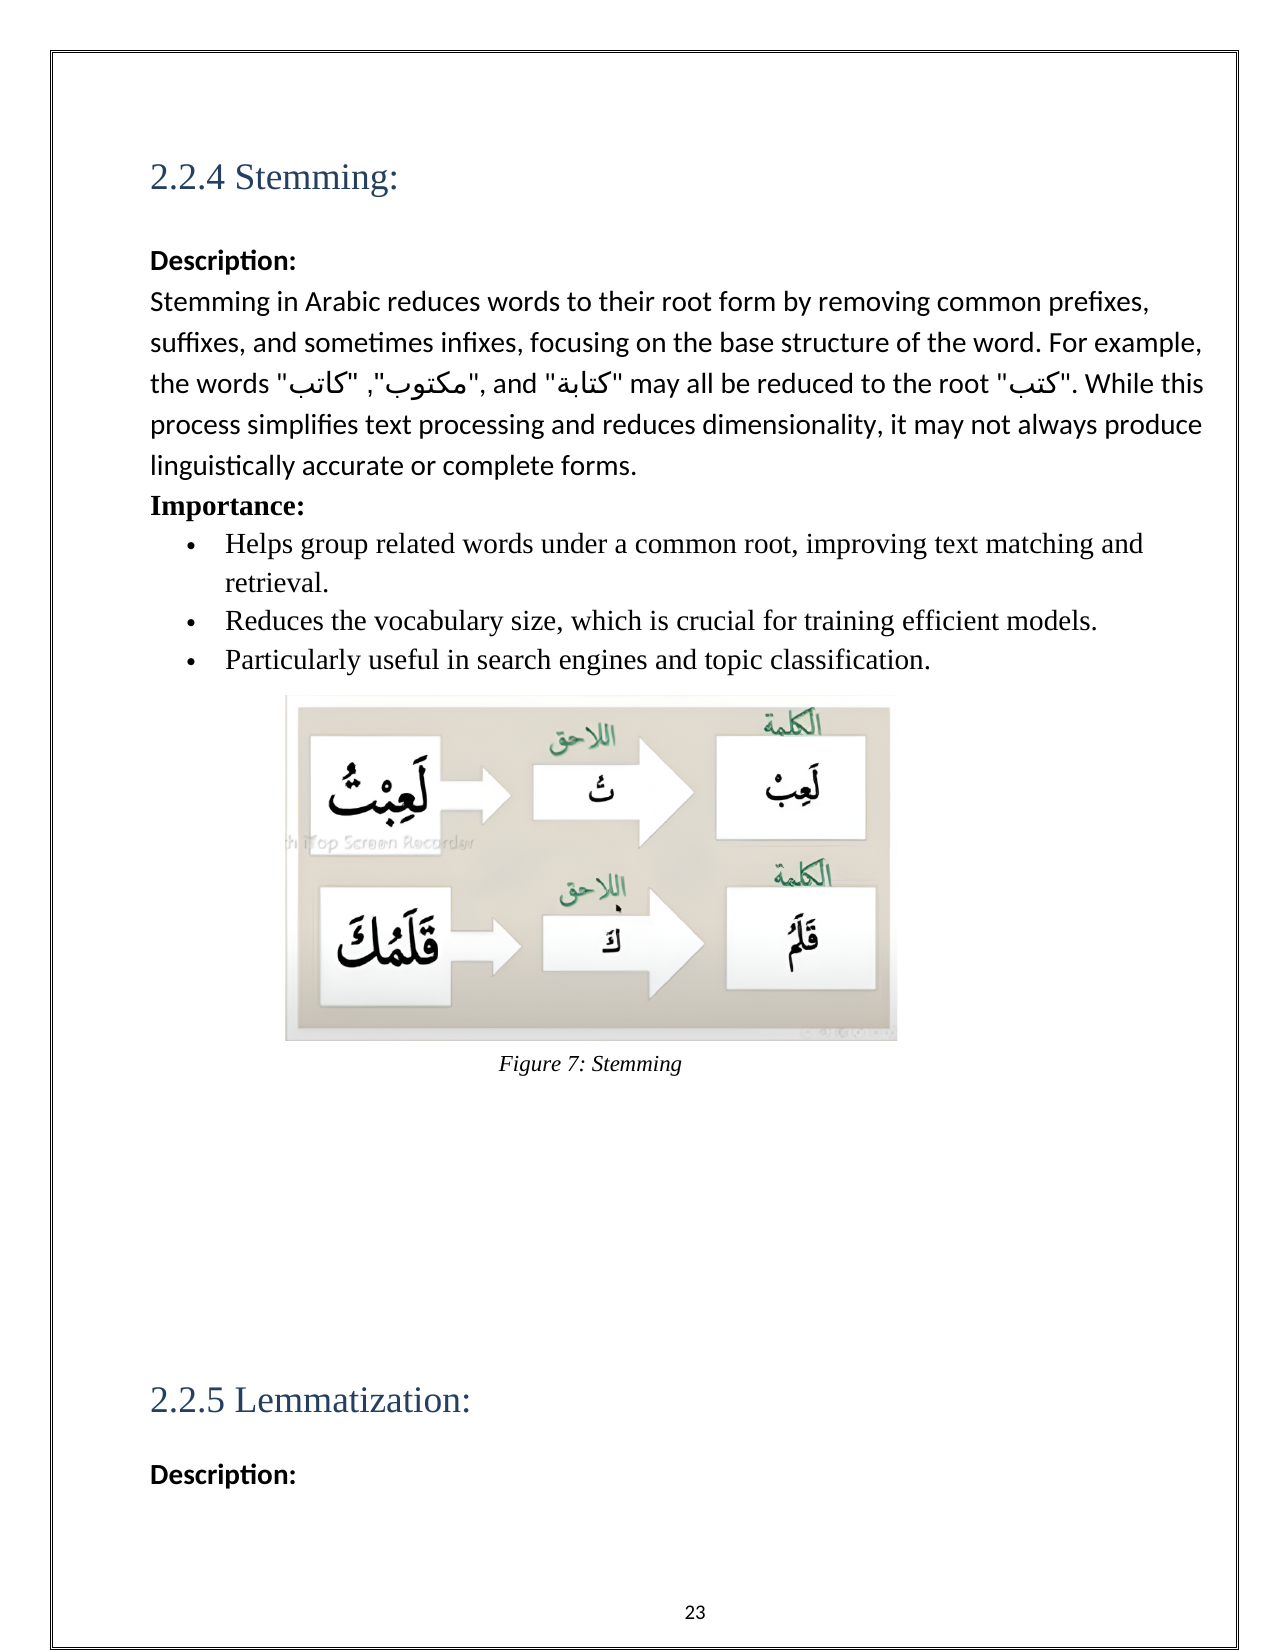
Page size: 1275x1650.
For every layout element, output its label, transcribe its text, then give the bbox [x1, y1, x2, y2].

text Description: Stemming in Arabic reduces words to their root form by removing common prefixes, suffixes, and sometimes infixes, focusing on the base structure of the word. For example, the words "مكتوب", "كاتب", and "كتابة" may all be reduced to the root "كتب". While this process simplifies text processing and reduces dimensionality, it may not always produce linguistically accurate or complete forms. [150, 242, 1236, 483]
subtitle 2.2.4 Stemming: [150, 154, 1236, 197]
picture [285, 695, 898, 1041]
list Particularly useful in search engines and topic classification. [187, 642, 1236, 676]
text Description: [150, 1456, 1236, 1491]
list Helps group related words under a common root, improving text matching and retrieval. [187, 526, 1236, 598]
list Reduces the vocabulary size, which is crucial for training efficient models. [187, 603, 1236, 637]
text Importance: [150, 488, 1236, 521]
subtitle 2.2.5 Lemmatization: [150, 1377, 1236, 1420]
